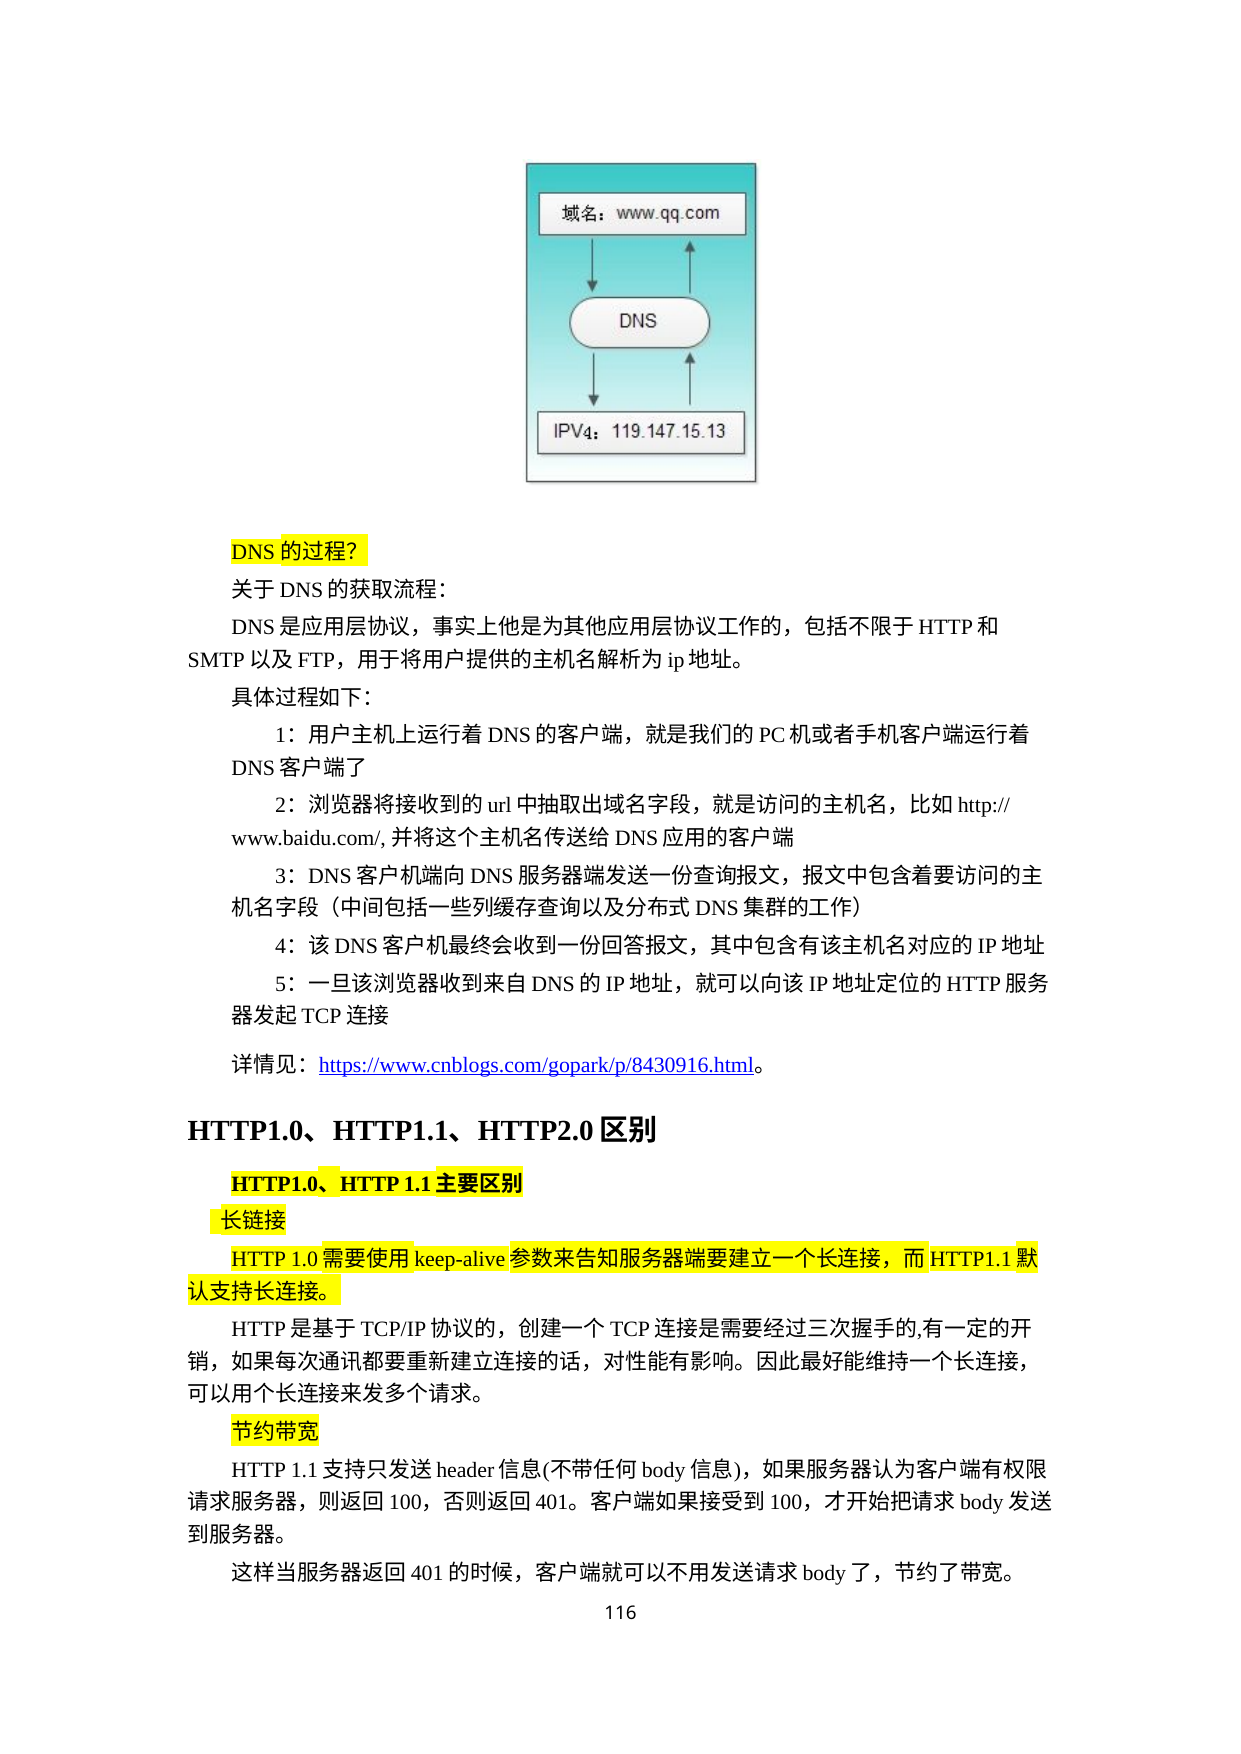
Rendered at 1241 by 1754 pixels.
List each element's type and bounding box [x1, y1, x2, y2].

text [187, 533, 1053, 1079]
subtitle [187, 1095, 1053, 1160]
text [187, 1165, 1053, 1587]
picture [522, 159, 762, 488]
